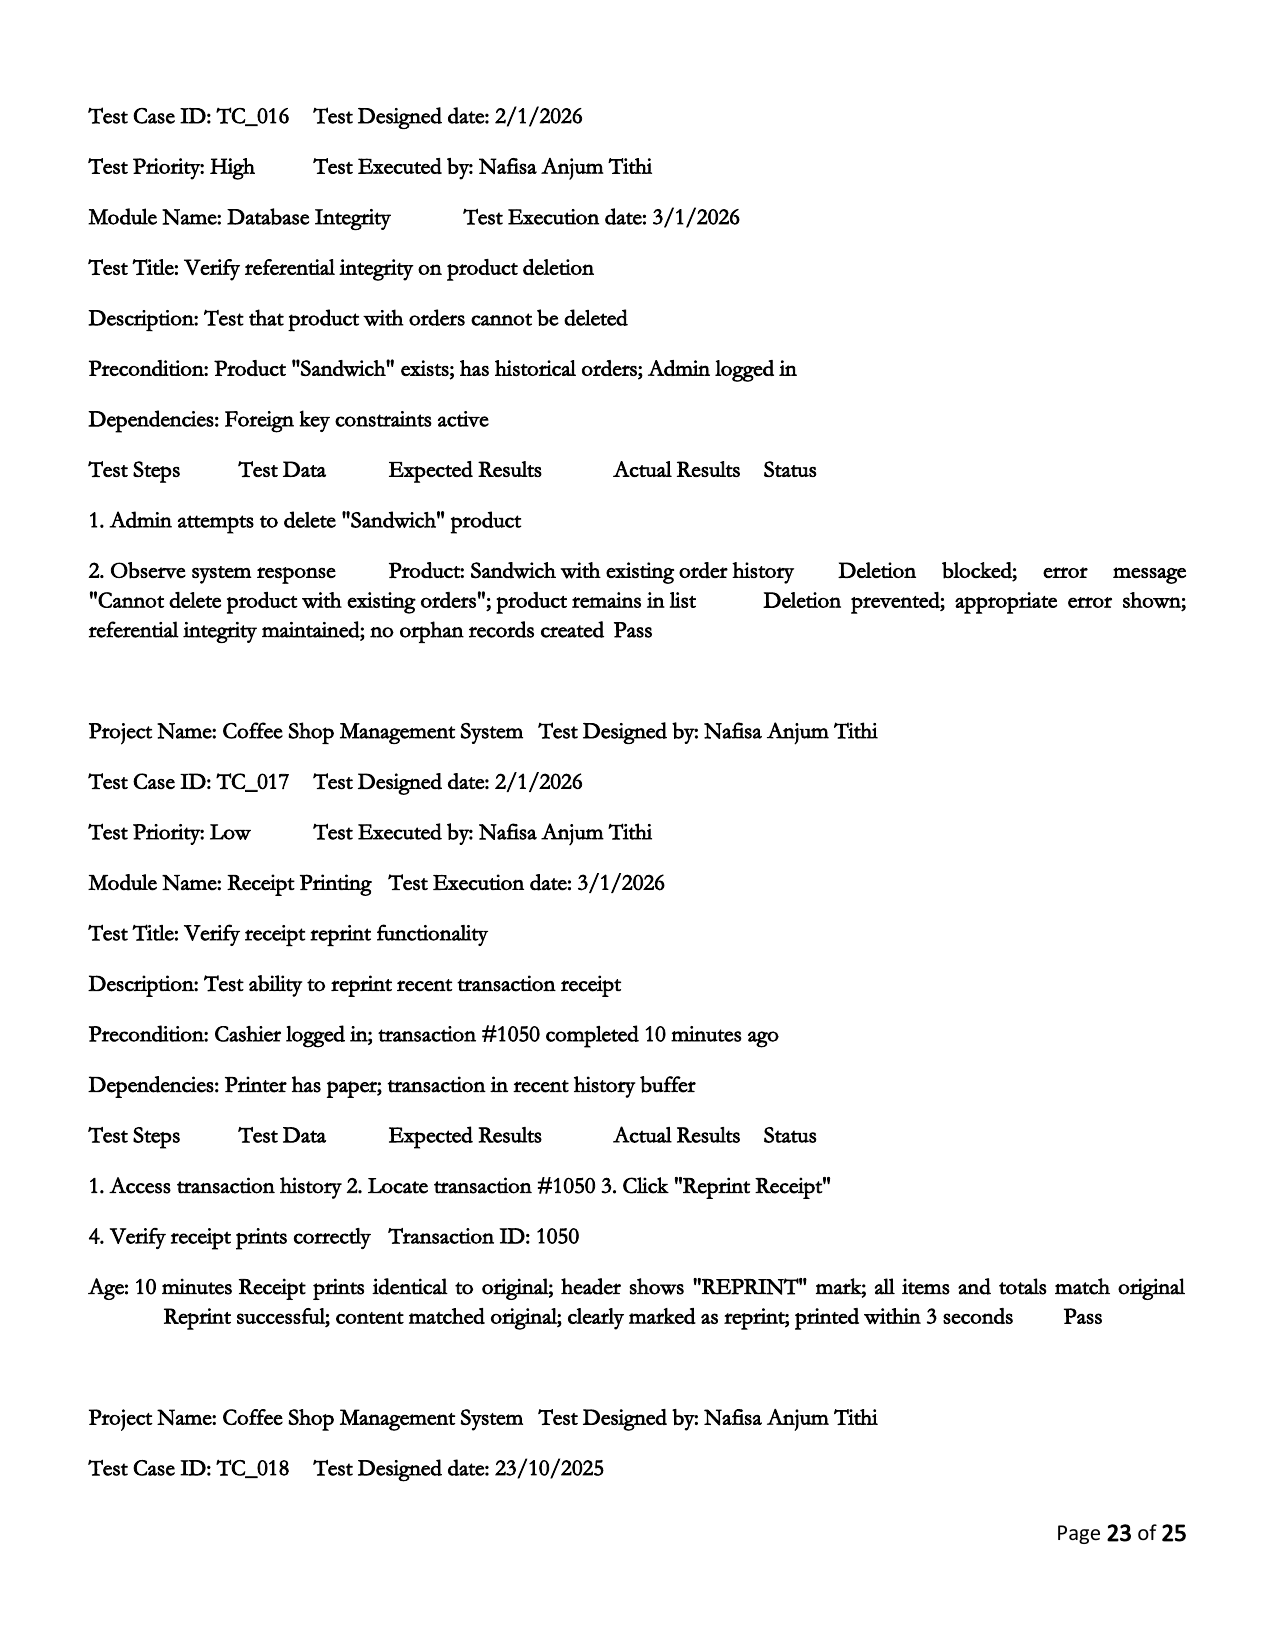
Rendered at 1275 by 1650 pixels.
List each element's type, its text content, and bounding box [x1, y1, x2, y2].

text Test Title: Verify receipt reprint functionality [88, 920, 1186, 946]
text Age: 10 minutes Receipt prints identical to original; header shows "REPRINT" mark; all items and totals match original Reprint successful; content matched original; clearly marked as reprint; printed within 3 seconds Pass [88, 1274, 1186, 1329]
text Precondition: Product "Sandwich" exists; has historical orders; Admin logged in [88, 356, 1186, 381]
text Test Case ID: TC_017 Test Designed date: 2/1/2026 [88, 769, 1186, 794]
text Test Priority: Low Test Executed by: Nafisa Anjum Tithi [88, 819, 1186, 845]
text Test Case ID: TC_016 Test Designed date: 2/1/2026 [88, 103, 1186, 129]
text Test Steps Test Data Expected Results Actual Results Status [88, 457, 1186, 482]
text Dependencies: Printer has paper; transaction in recent history buffer [88, 1072, 1186, 1098]
text Module Name: Receipt Printing Test Execution date: 3/1/2026 [88, 870, 1186, 896]
text Precondition: Cashier logged in; transaction #1050 completed 10 minutes ago [88, 1021, 1186, 1047]
text 4. Verify receipt prints correctly Transaction ID: 1050 [88, 1223, 1186, 1249]
text 1. Admin attempts to delete "Sandwich" product [88, 507, 1186, 533]
text Project Name: Coffee Shop Management System Test Designed by: Nafisa Anjum Tithi [88, 718, 1186, 744]
text Test Steps Test Data Expected Results Actual Results Status [88, 1122, 1186, 1148]
text 2. Observe system response Product: Sandwich with existing order history Deletion blocked; error message "Cannot delete product with existing orders"; product remains in list Deletion prevented; appropriate error shown; referential integrity maintained; no orphan records created Pass [88, 558, 1186, 643]
text Test Case ID: TC_018 Test Designed date: 23/10/2025 [88, 1455, 1186, 1481]
text Module Name: Database Integrity Test Execution date: 3/1/2026 [88, 204, 1186, 230]
text Description: Test ability to reprint recent transaction receipt [88, 971, 1186, 997]
text Description: Test that product with orders cannot be deleted [88, 305, 1186, 331]
text Project Name: Coffee Shop Management System Test Designed by: Nafisa Anjum Tithi [88, 1404, 1186, 1430]
text Test Title: Verify referential integrity on product deletion [88, 254, 1186, 280]
text Dependencies: Foreign key constraints active [88, 406, 1186, 432]
text 1. Access transaction history 2. Locate transaction #1050 3. Click "Reprint Receipt" [88, 1173, 1186, 1199]
text Test Priority: High Test Executed by: Nafisa Anjum Tithi [88, 153, 1186, 179]
